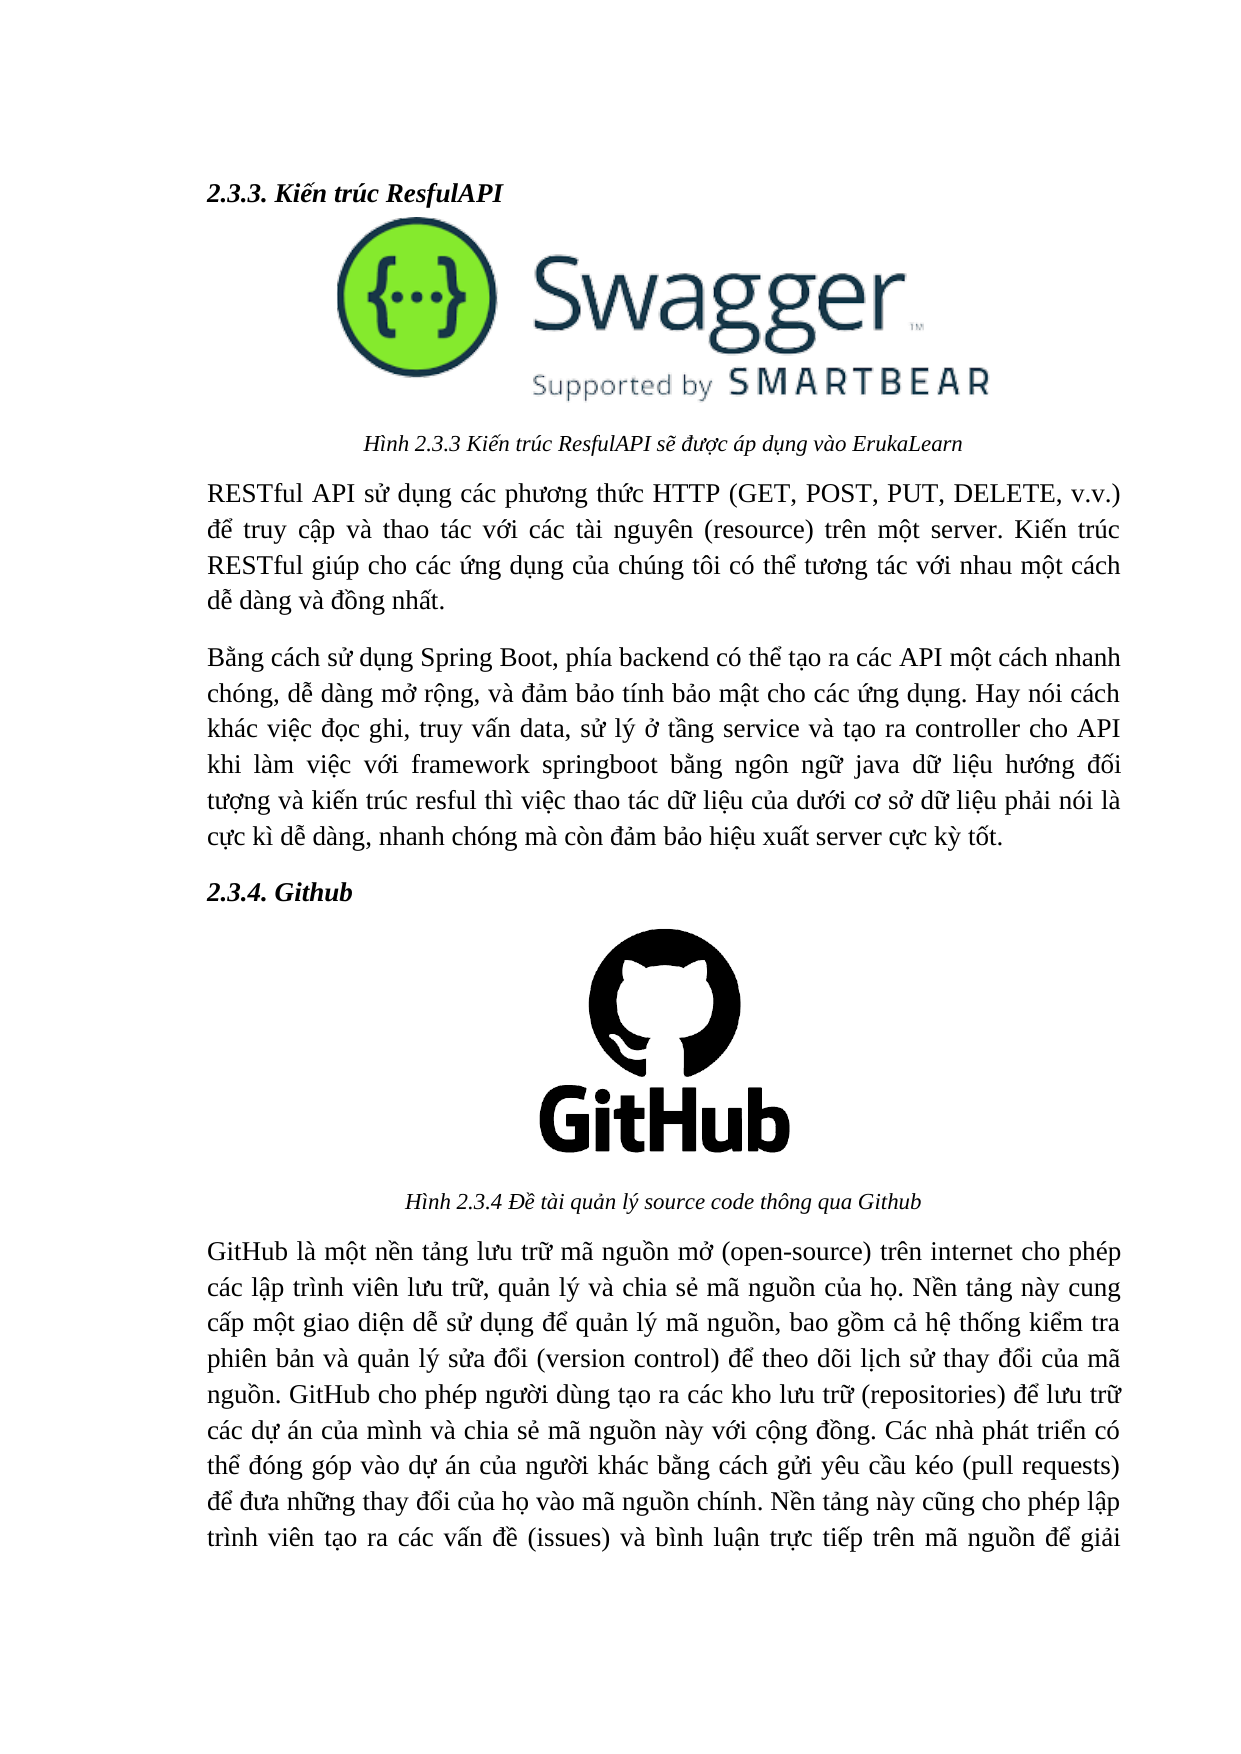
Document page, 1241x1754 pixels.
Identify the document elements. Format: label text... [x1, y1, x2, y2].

picture [445, 916, 884, 1163]
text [207, 1235, 1122, 1552]
subtitle 2.3.4. Github [207, 876, 1122, 907]
text Hình 2.3.4 Đề tài quản lý source code thông qua Github [207, 1188, 1122, 1214]
subtitle 2.3.3. Kiến trúc ResfulAPI [207, 177, 1122, 208]
text RESTful API sử dụng các phương thức HTTP (GET, POST, PUT, DELETE, v.v.) để truy cập và thao tác với các tài nguyên (resource) trên một server. Kiến trúc RESTful giúp cho các ứng dụng của chúng tôi có thể tương tác với nhau một cách dễ dàng và đồng nhất. [207, 477, 1122, 616]
picture [336, 217, 993, 406]
text Hình 2.3.3 Kiến trúc ResfulAPI sẽ được áp dụng vào ErukaLearn [207, 430, 1122, 456]
text Bằng cách sử dụng Spring Boot, phía backend có thể tạo ra các API một cách nhanh chóng, dễ dàng mở rộng, và đảm bảo tính bảo mật cho các ứng dụng. Hay nói cách khác việc đọc ghi, truy vấn data, sử lý ở tầng service và tạo ra controller cho API khi làm việc với framework springboot bằng ngôn ngữ java dữ liệu hướng đối tượng và kiến trúc resful thì việc thao tác dữ liệu của dưới cơ sở dữ liệu phải nói là cực kì dễ dàng, nhanh chóng mà còn đảm bảo hiệu xuất server cực kỳ tốt. [207, 641, 1122, 851]
